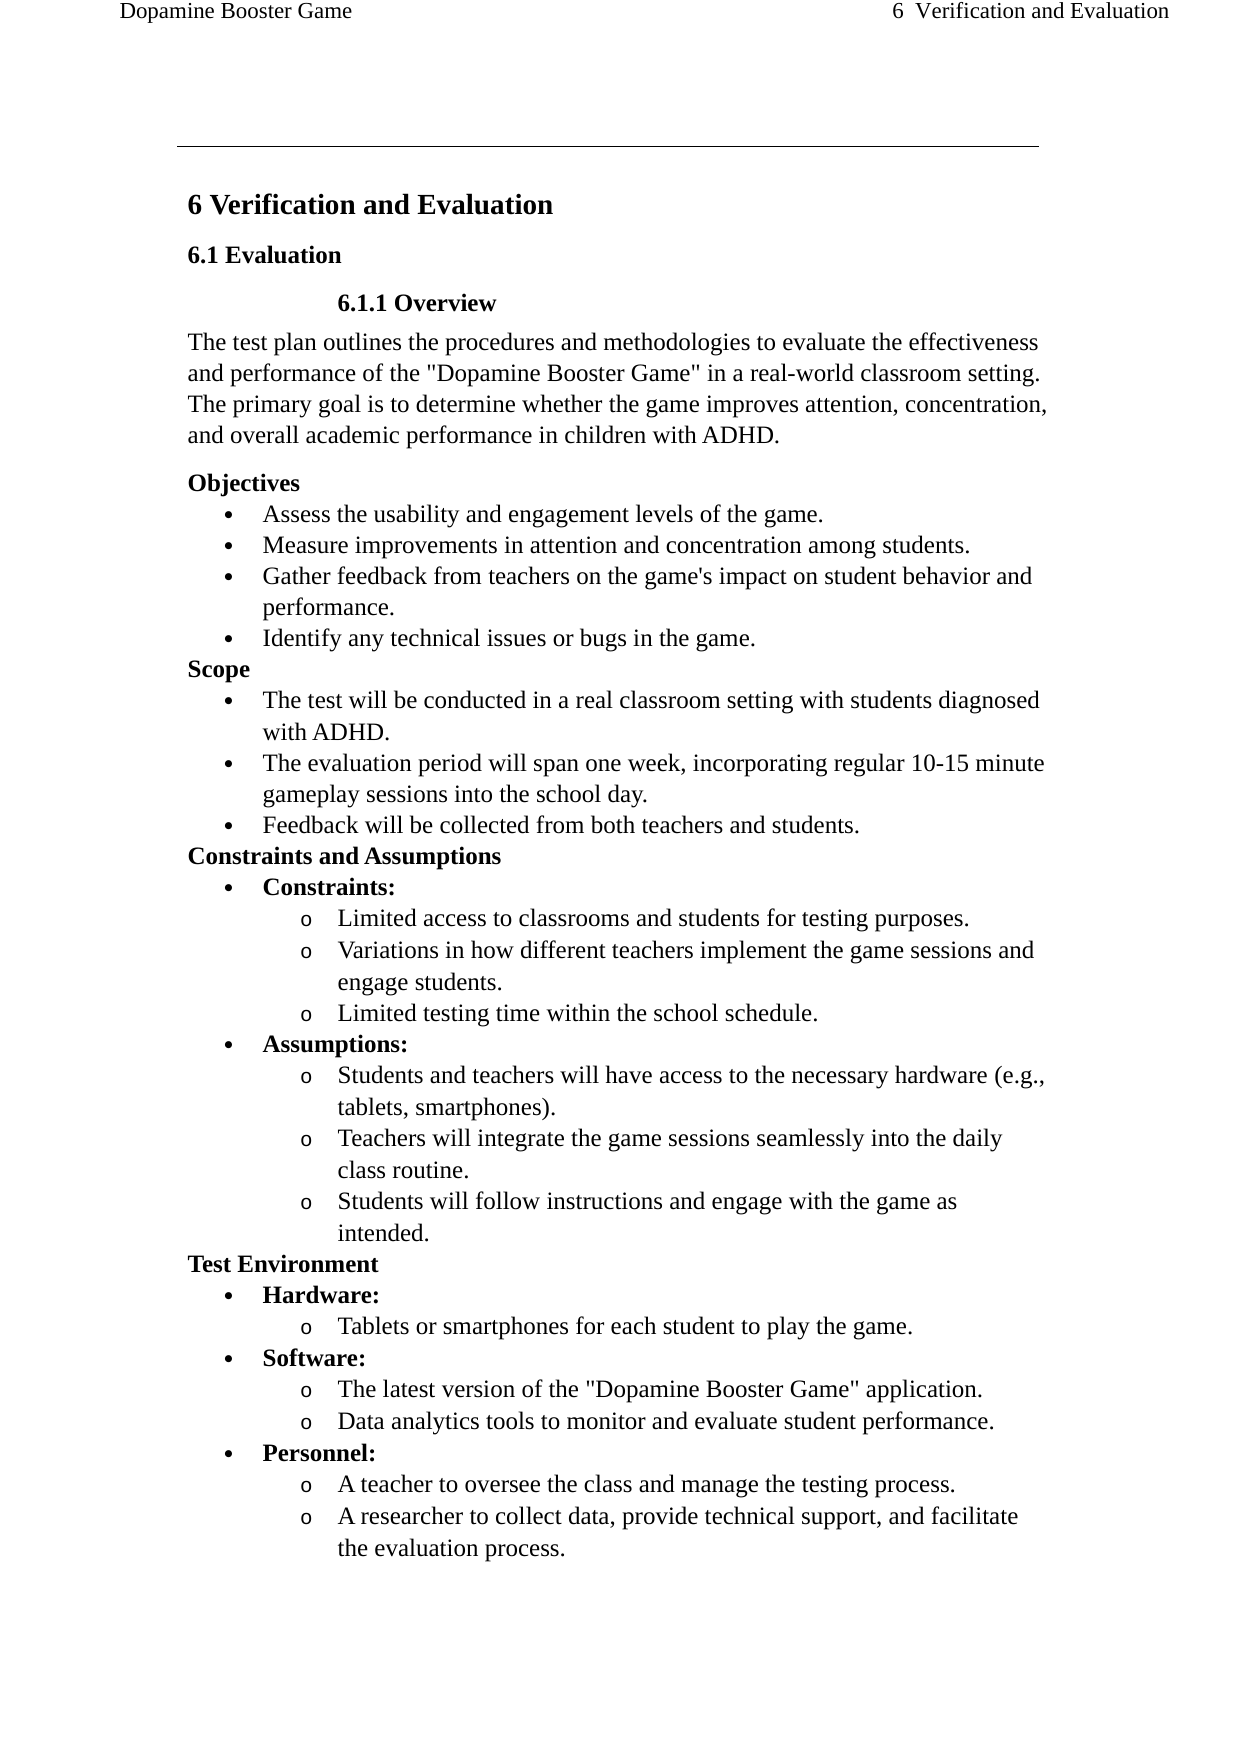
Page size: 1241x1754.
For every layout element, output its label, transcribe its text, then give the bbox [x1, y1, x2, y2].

list Measure improvements in attention and concentration among students. [225, 530, 1053, 559]
text Test Environment [187, 1249, 1053, 1278]
text The test plan outlines the procedures and methodologies to evaluate the effectiveness and performance of the "Dopamine Booster Game" in a real-world classroom setting. The primary goal is to determine whether the game improves attention, concentration, and overall academic performance in children with ADHD. [187, 327, 1053, 449]
list Feedback will be collected from both teachers and students. [225, 810, 1053, 838]
list Software: [225, 1343, 1053, 1372]
subtitle 6 Verification and Evaluation [187, 187, 1053, 221]
list Personnel: [225, 1438, 1053, 1467]
list Variations in how different teachers implement the game sessions and engage students. [300, 935, 1053, 995]
list Data analytics tools to monitor and evaluate student performance. [300, 1406, 1053, 1436]
list Identify any technical issues or bugs in the game. [225, 623, 1053, 652]
list A teacher to oversee the class and manage the testing process. [300, 1469, 1053, 1499]
list Tablets or smartphones for each student to play the game. [300, 1311, 1053, 1341]
list The test will be conducted in a real classroom setting with students diagnosed with ADHD. [225, 686, 1053, 745]
list Constraints: [225, 872, 1053, 901]
subtitle 6.1 Evaluation [187, 240, 1053, 269]
list Gather feedback from teachers on the game's impact on student behavior and performance. [225, 561, 1053, 621]
list Limited access to classrooms and students for testing purposes. [300, 903, 1053, 932]
list Teachers will integrate the game sessions seamlessly into the daily class routine. [300, 1123, 1053, 1184]
subtitle 6.1.1 Overview [262, 288, 1053, 317]
text Constraints and Assumptions [187, 841, 1053, 869]
list Hardware: [225, 1280, 1053, 1309]
text Objectives [187, 468, 1053, 497]
list Limited testing time within the school schedule. [300, 998, 1053, 1027]
list The evaluation period will span one week, incorporating regular 10-15 minute gameplay sessions into the school day. [225, 748, 1053, 807]
list Assumptions: [225, 1029, 1053, 1058]
list Students will follow instructions and engage with the game as intended. [300, 1186, 1053, 1247]
list Students and teachers will have access to the necessary hardware (e.g., tablets, smartphones). [300, 1061, 1053, 1121]
list Assess the usability and engagement levels of the game. [225, 499, 1053, 528]
list A researcher to collect data, provide technical support, and facilitate the evaluation process. [300, 1501, 1053, 1562]
text Scope [187, 654, 1053, 683]
list The latest version of the "Dopamine Booster Game" application. [300, 1374, 1053, 1404]
